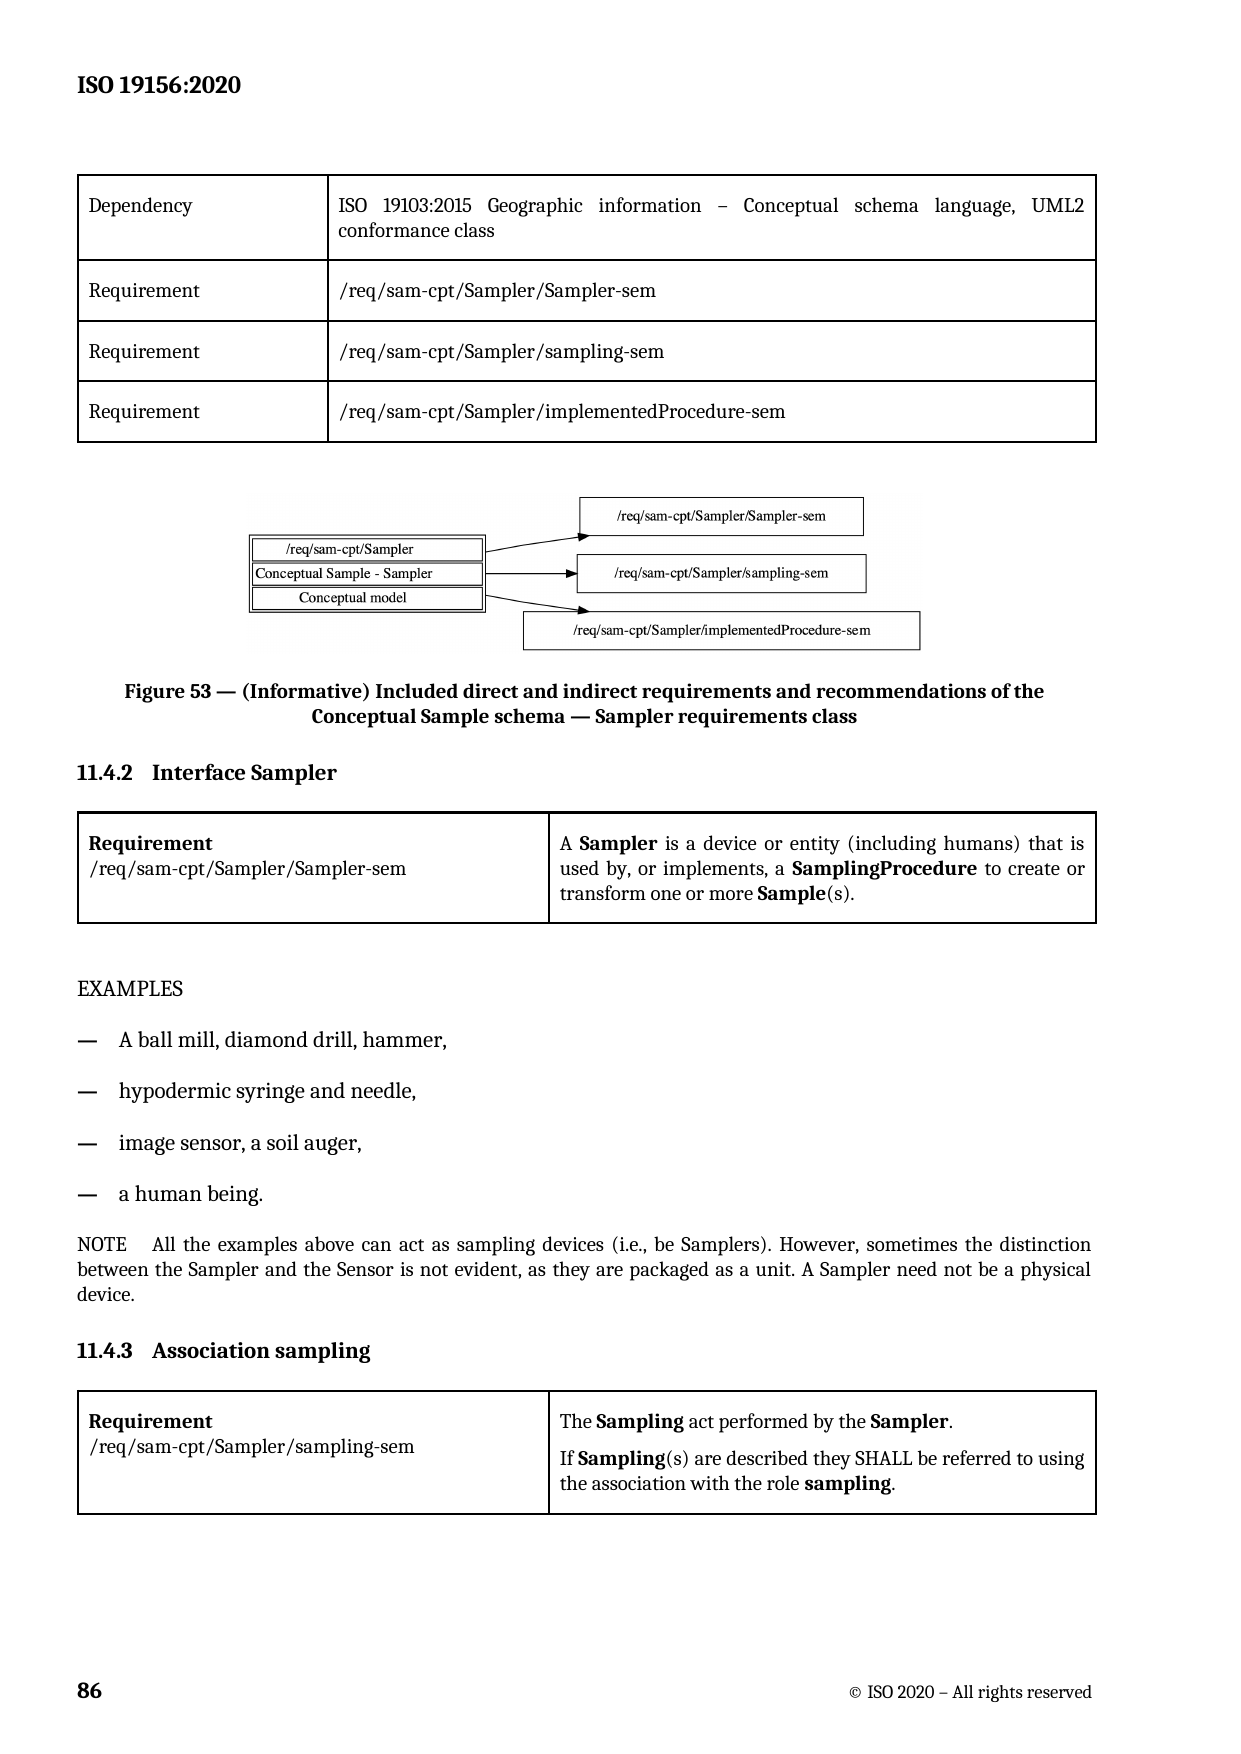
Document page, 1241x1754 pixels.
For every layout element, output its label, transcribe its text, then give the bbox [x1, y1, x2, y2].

table_header The Sampling act performed by the Sampler. If Sampling(s) are described they SHALL be referred to using the association with the role sampling. [550, 1392, 1095, 1513]
table_cell Requirement [79, 322, 327, 380]
text — a human being. [77, 1181, 1092, 1207]
table_header A Sampler is a device or entity (including humans) that is used by, or implements, a SamplingProcedure to create or transform one or more Sample(s). [550, 814, 1095, 922]
text Figure 53 — (Informative) Included direct and indirect requirements and recommendations of the Conceptual Sample schema — Sampler requirements class [77, 679, 1092, 729]
table_cell Requirement [79, 382, 327, 441]
table_header Requirement /req/sam-cpt/Sampler/Sampler-sem [79, 814, 548, 922]
text — A ball mill, diamond drill, hammer, [77, 1027, 1092, 1053]
table_header Requirement /req/sam-cpt/Sampler/sampling-sem [79, 1392, 548, 1513]
picture [246, 493, 924, 654]
table_cell Dependency [79, 176, 327, 259]
table_cell ISO 19103:2015 Geographic information – Conceptual schema language, UML2 conformance class [329, 176, 1095, 259]
subtitle Association sampling [77, 1338, 1092, 1365]
table_cell Requirement [79, 261, 327, 320]
table_cell /req/sam-cpt/Sampler/Sampler-sem [329, 261, 1095, 320]
text — image sensor, a soil auger, [77, 1129, 1092, 1156]
subtitle Interface Sampler [77, 760, 1092, 786]
text — hypodermic syringe and needle, [77, 1078, 1092, 1104]
text NOTE All the examples above can act as sampling devices (i.e., be Samplers). However, sometimes the distinction between the Sampler and the Sensor is not evident, as they are packaged as a unit. A Sampler need not be a physical device. [77, 1232, 1092, 1307]
text EXAMPLES [77, 975, 1092, 1002]
table_cell /req/sam-cpt/Sampler/implementedProcedure-sem [329, 382, 1095, 441]
table_cell /req/sam-cpt/Sampler/sampling-sem [329, 322, 1095, 380]
